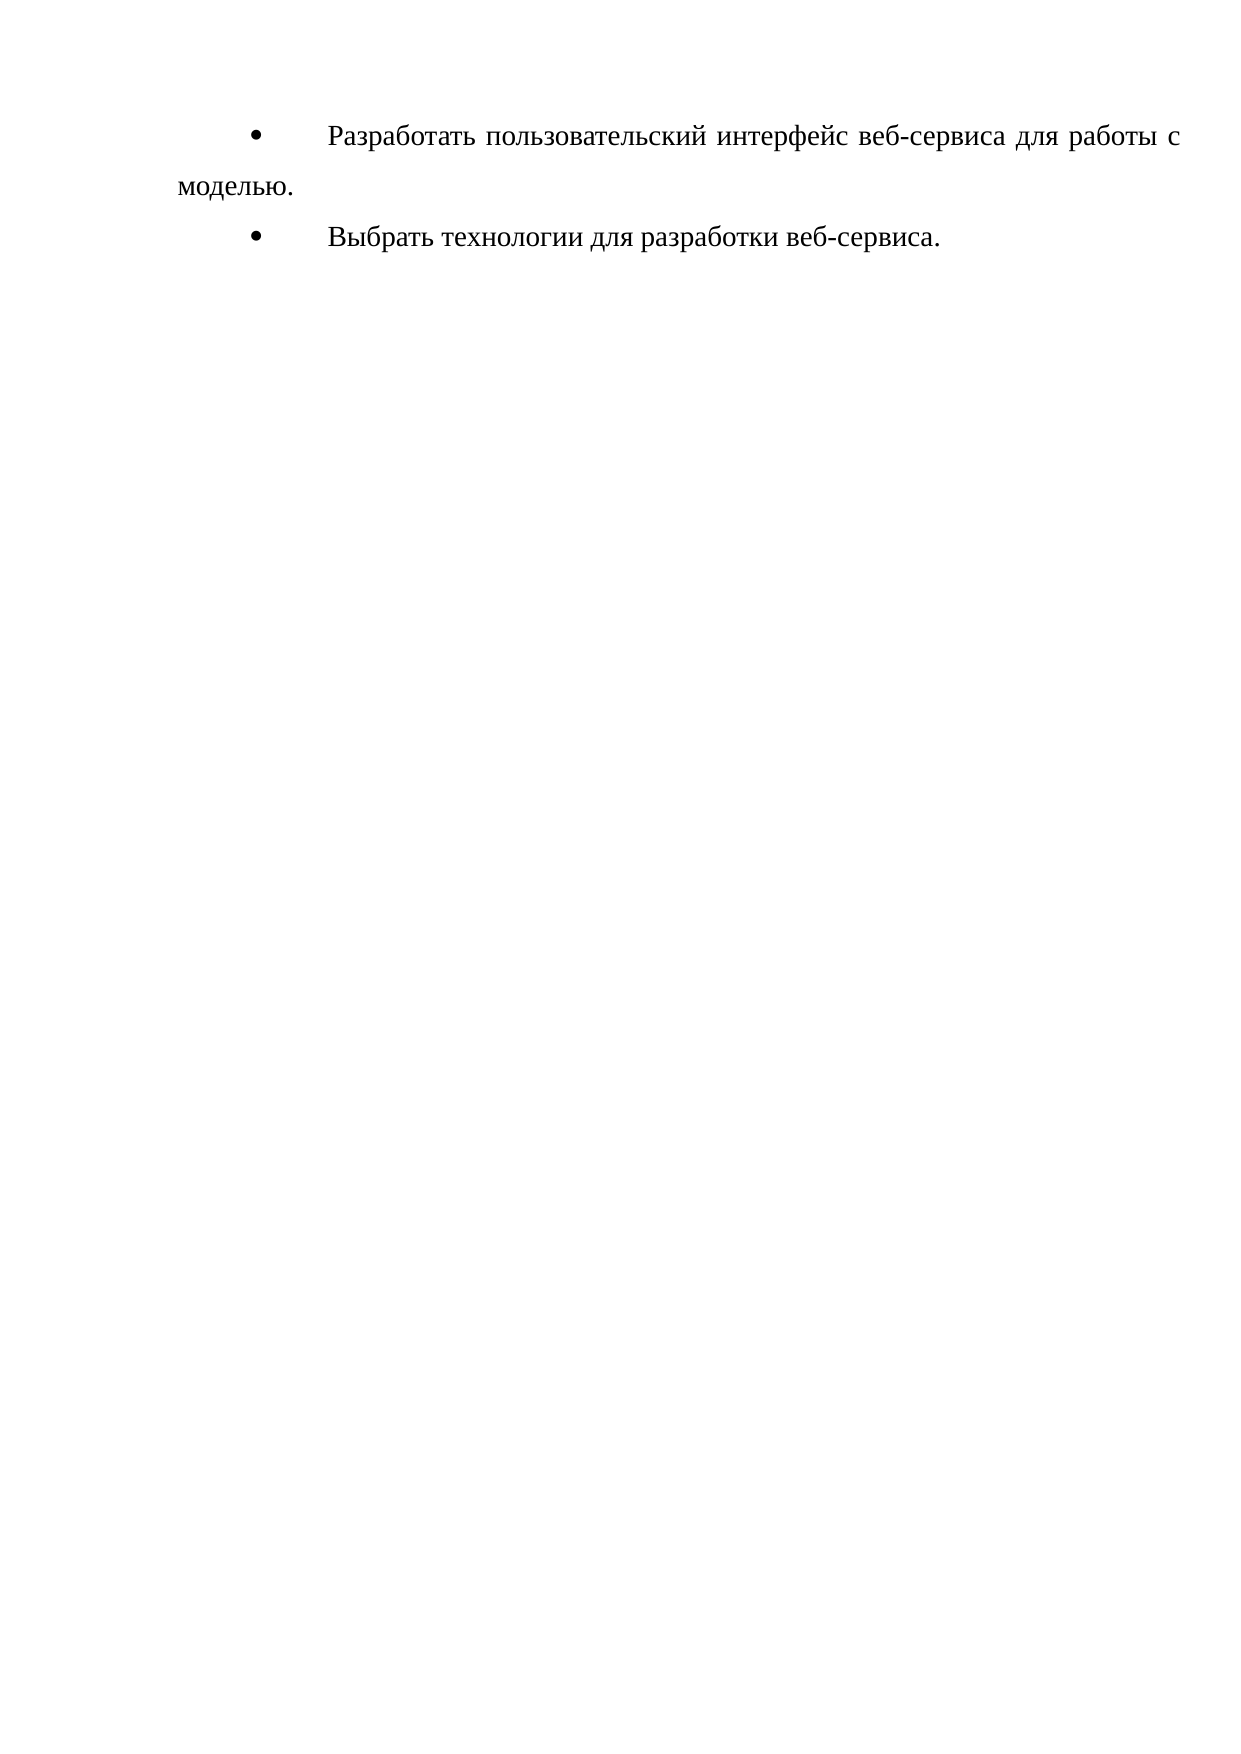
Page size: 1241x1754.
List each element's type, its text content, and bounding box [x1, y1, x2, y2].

list Разработать пользовательский интерфейс веб-сервиса для работы с моделью. [177, 118, 1181, 202]
list Выбрать технологии для разработки веб-сервиса. [177, 219, 1181, 252]
